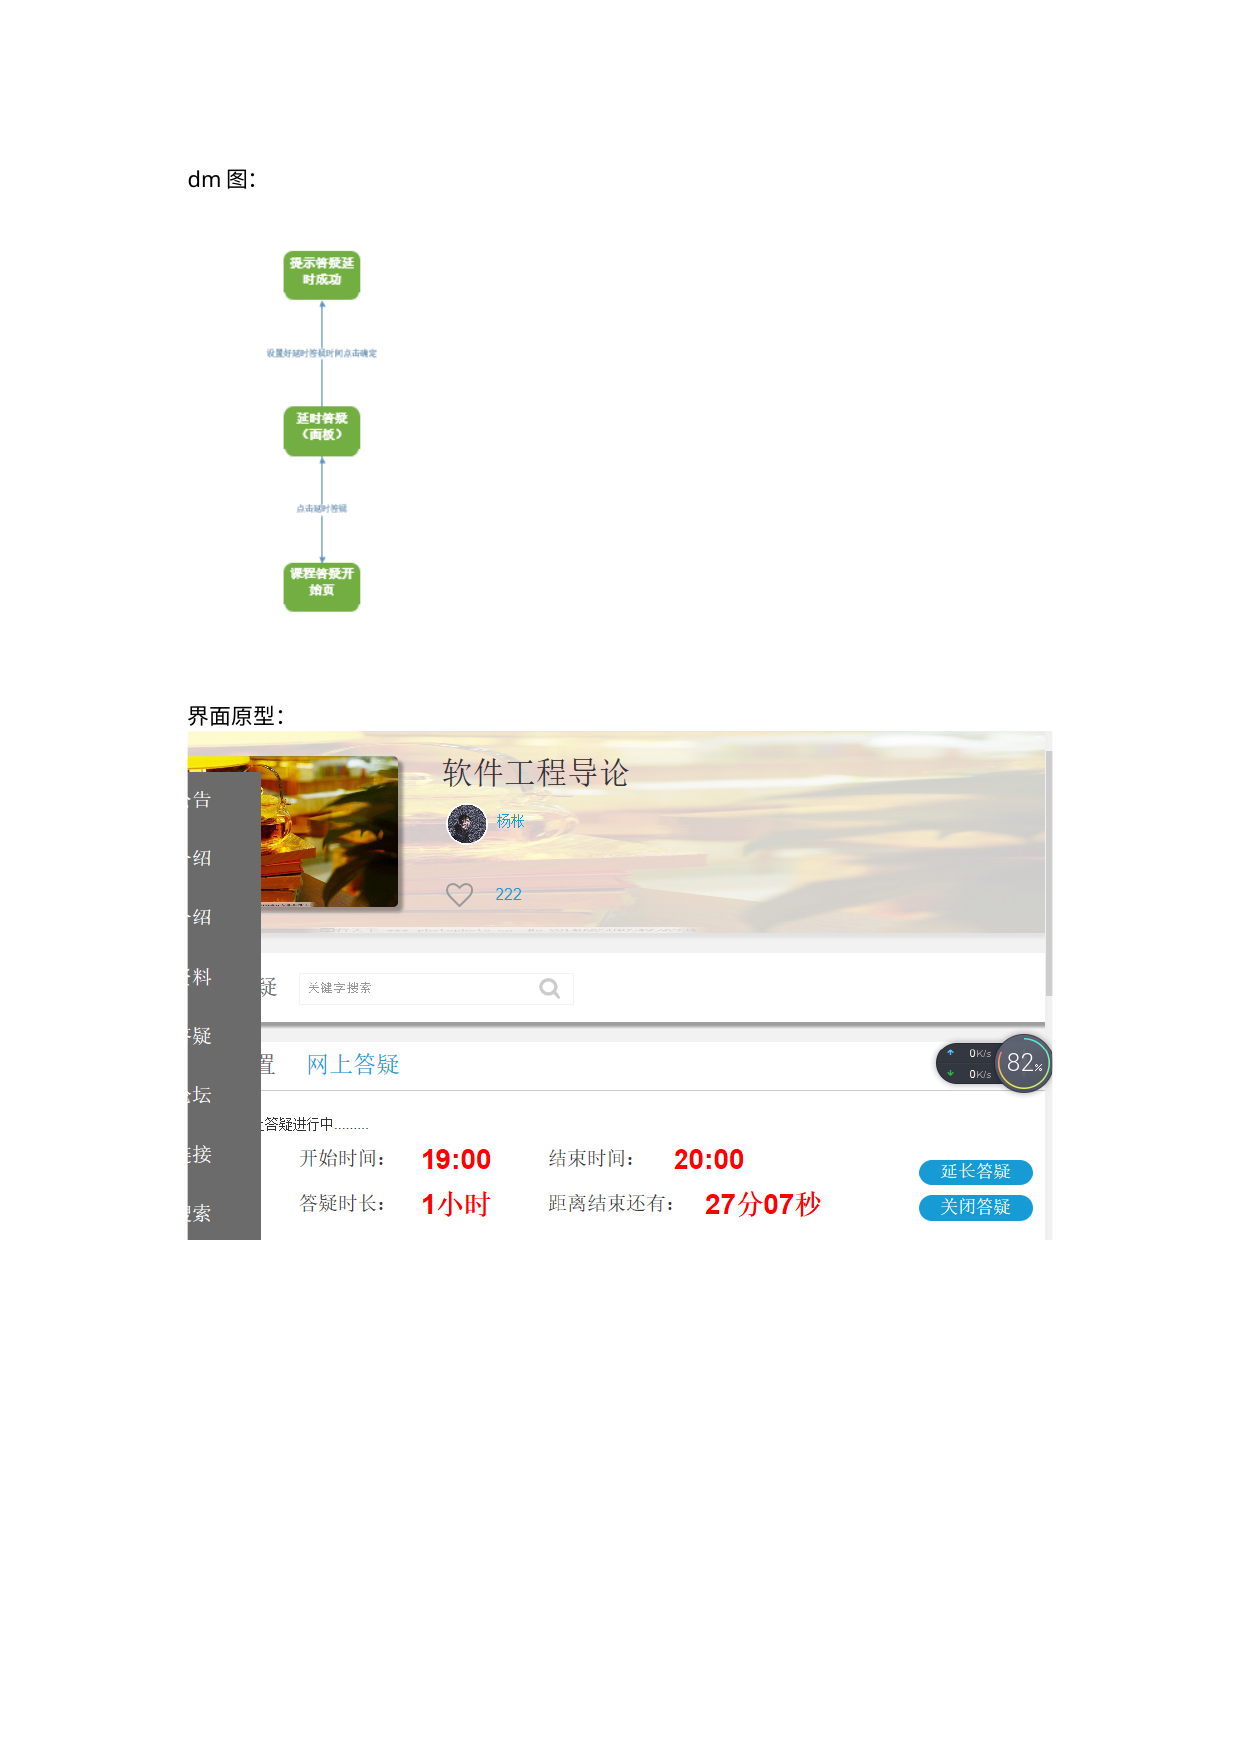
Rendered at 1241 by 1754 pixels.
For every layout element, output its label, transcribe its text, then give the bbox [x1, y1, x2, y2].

picture [187, 731, 1053, 1240]
picture [187, 211, 486, 682]
subtitle dm图： [187, 162, 1053, 194]
text 界面原型： [187, 699, 1053, 731]
